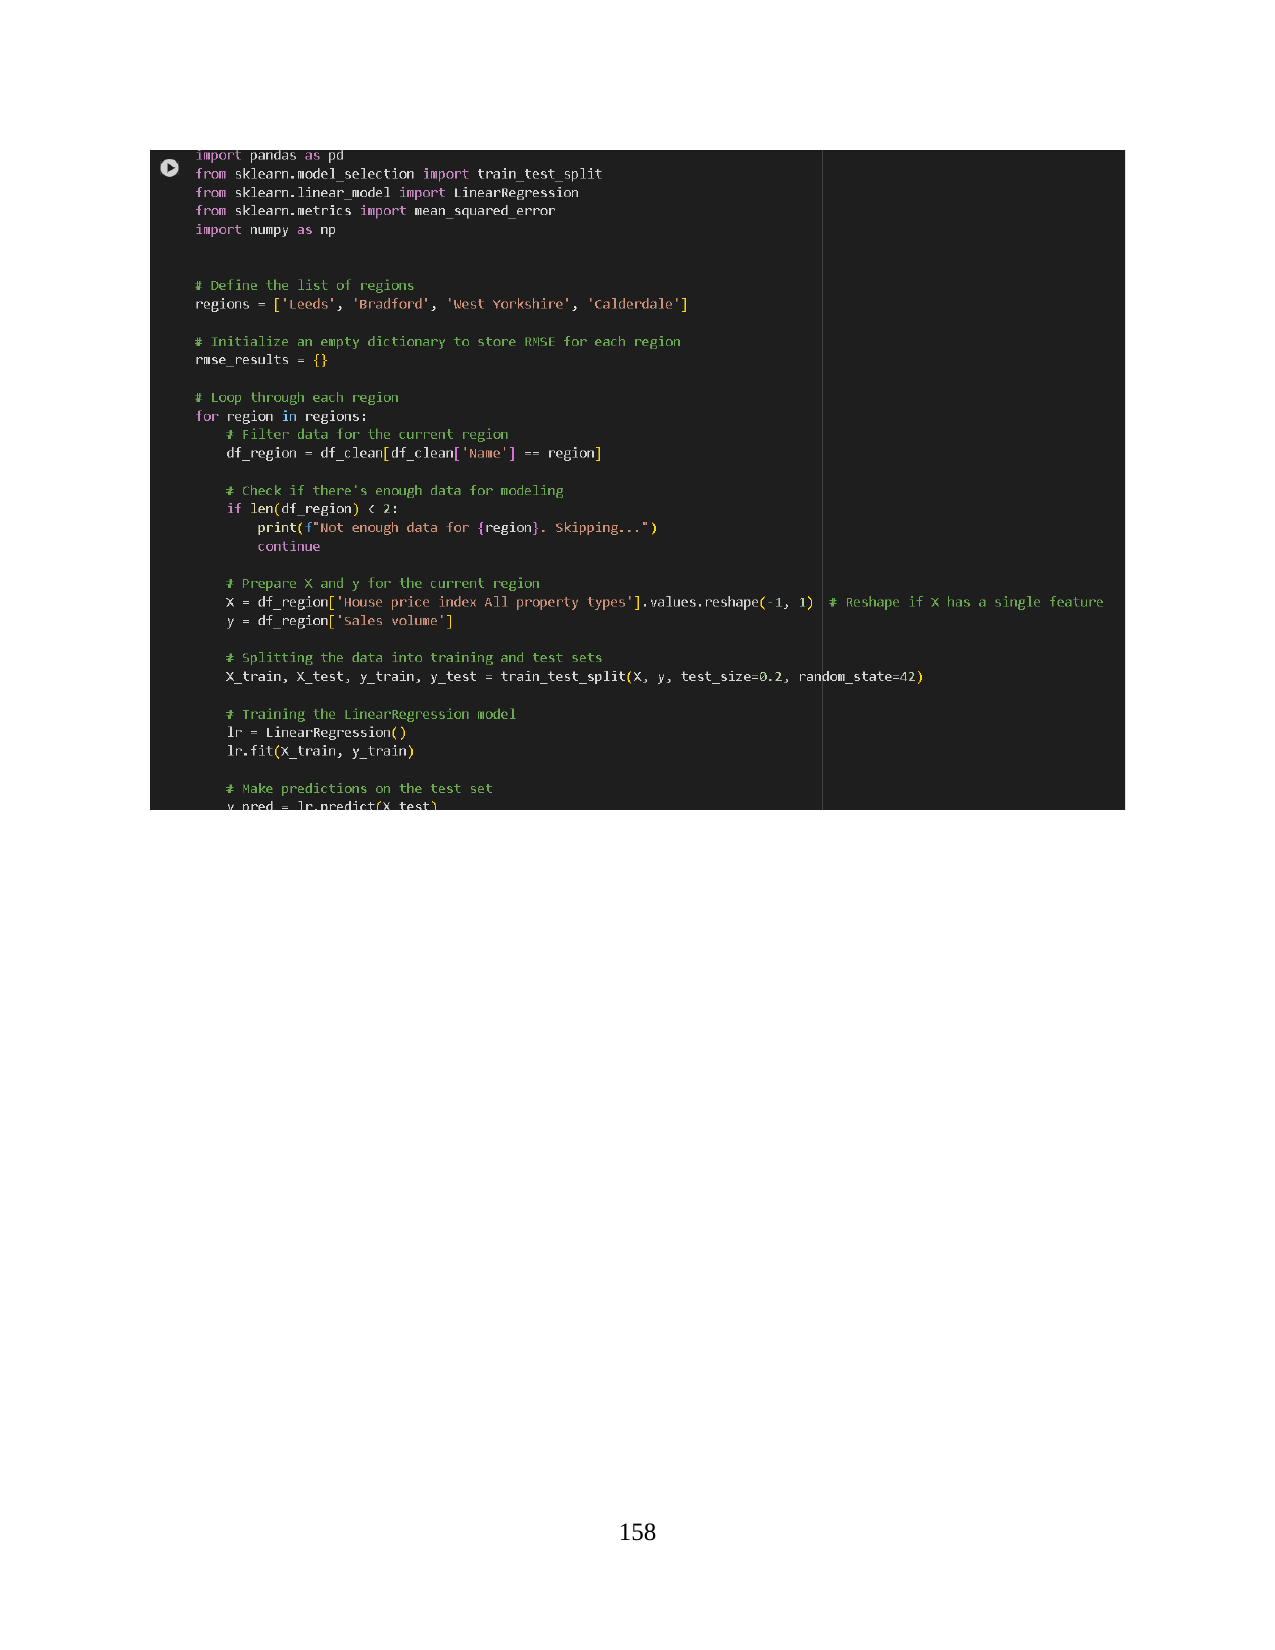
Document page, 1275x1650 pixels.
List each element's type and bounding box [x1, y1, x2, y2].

picture [150, 150, 1125, 810]
